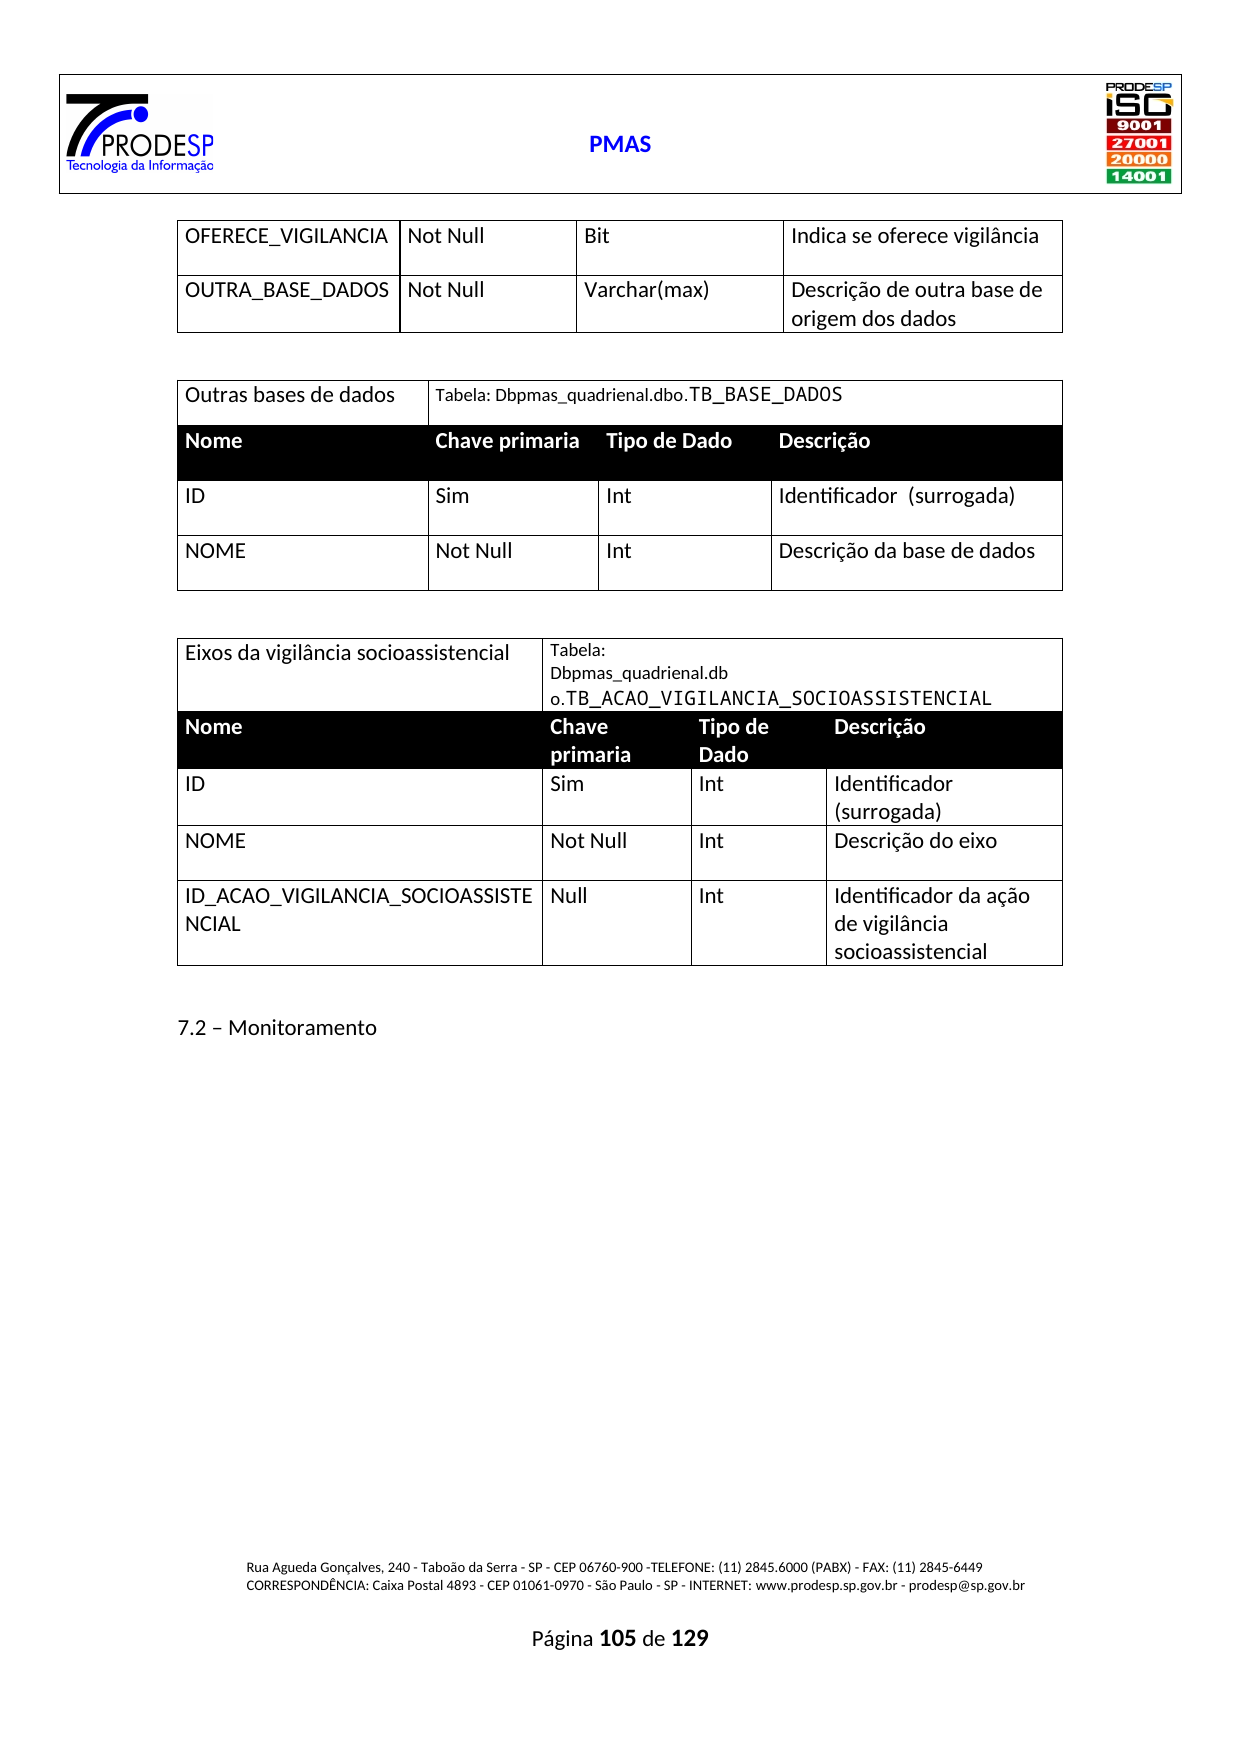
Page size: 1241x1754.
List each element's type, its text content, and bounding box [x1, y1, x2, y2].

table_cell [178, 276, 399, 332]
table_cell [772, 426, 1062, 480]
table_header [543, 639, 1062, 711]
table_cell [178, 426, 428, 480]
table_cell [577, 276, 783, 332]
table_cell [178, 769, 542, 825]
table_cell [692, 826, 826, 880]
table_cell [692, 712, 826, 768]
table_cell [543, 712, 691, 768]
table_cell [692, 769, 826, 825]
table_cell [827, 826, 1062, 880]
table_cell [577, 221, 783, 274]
picture [1102, 80, 1174, 187]
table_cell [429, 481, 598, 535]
picture [66, 94, 214, 173]
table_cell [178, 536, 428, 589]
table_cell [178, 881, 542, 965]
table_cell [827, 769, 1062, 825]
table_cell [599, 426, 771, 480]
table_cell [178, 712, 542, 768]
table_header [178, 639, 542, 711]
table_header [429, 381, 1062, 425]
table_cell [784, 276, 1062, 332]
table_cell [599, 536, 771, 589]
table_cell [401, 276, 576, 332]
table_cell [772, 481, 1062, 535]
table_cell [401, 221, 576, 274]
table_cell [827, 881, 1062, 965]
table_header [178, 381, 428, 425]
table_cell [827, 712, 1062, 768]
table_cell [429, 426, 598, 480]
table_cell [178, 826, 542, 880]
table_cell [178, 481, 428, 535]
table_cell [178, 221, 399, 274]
text 7.2 – Monitoramento [177, 1013, 1063, 1041]
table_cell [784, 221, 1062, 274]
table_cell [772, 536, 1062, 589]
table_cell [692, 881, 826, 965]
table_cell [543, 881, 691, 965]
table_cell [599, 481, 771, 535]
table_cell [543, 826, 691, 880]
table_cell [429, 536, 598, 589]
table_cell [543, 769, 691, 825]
